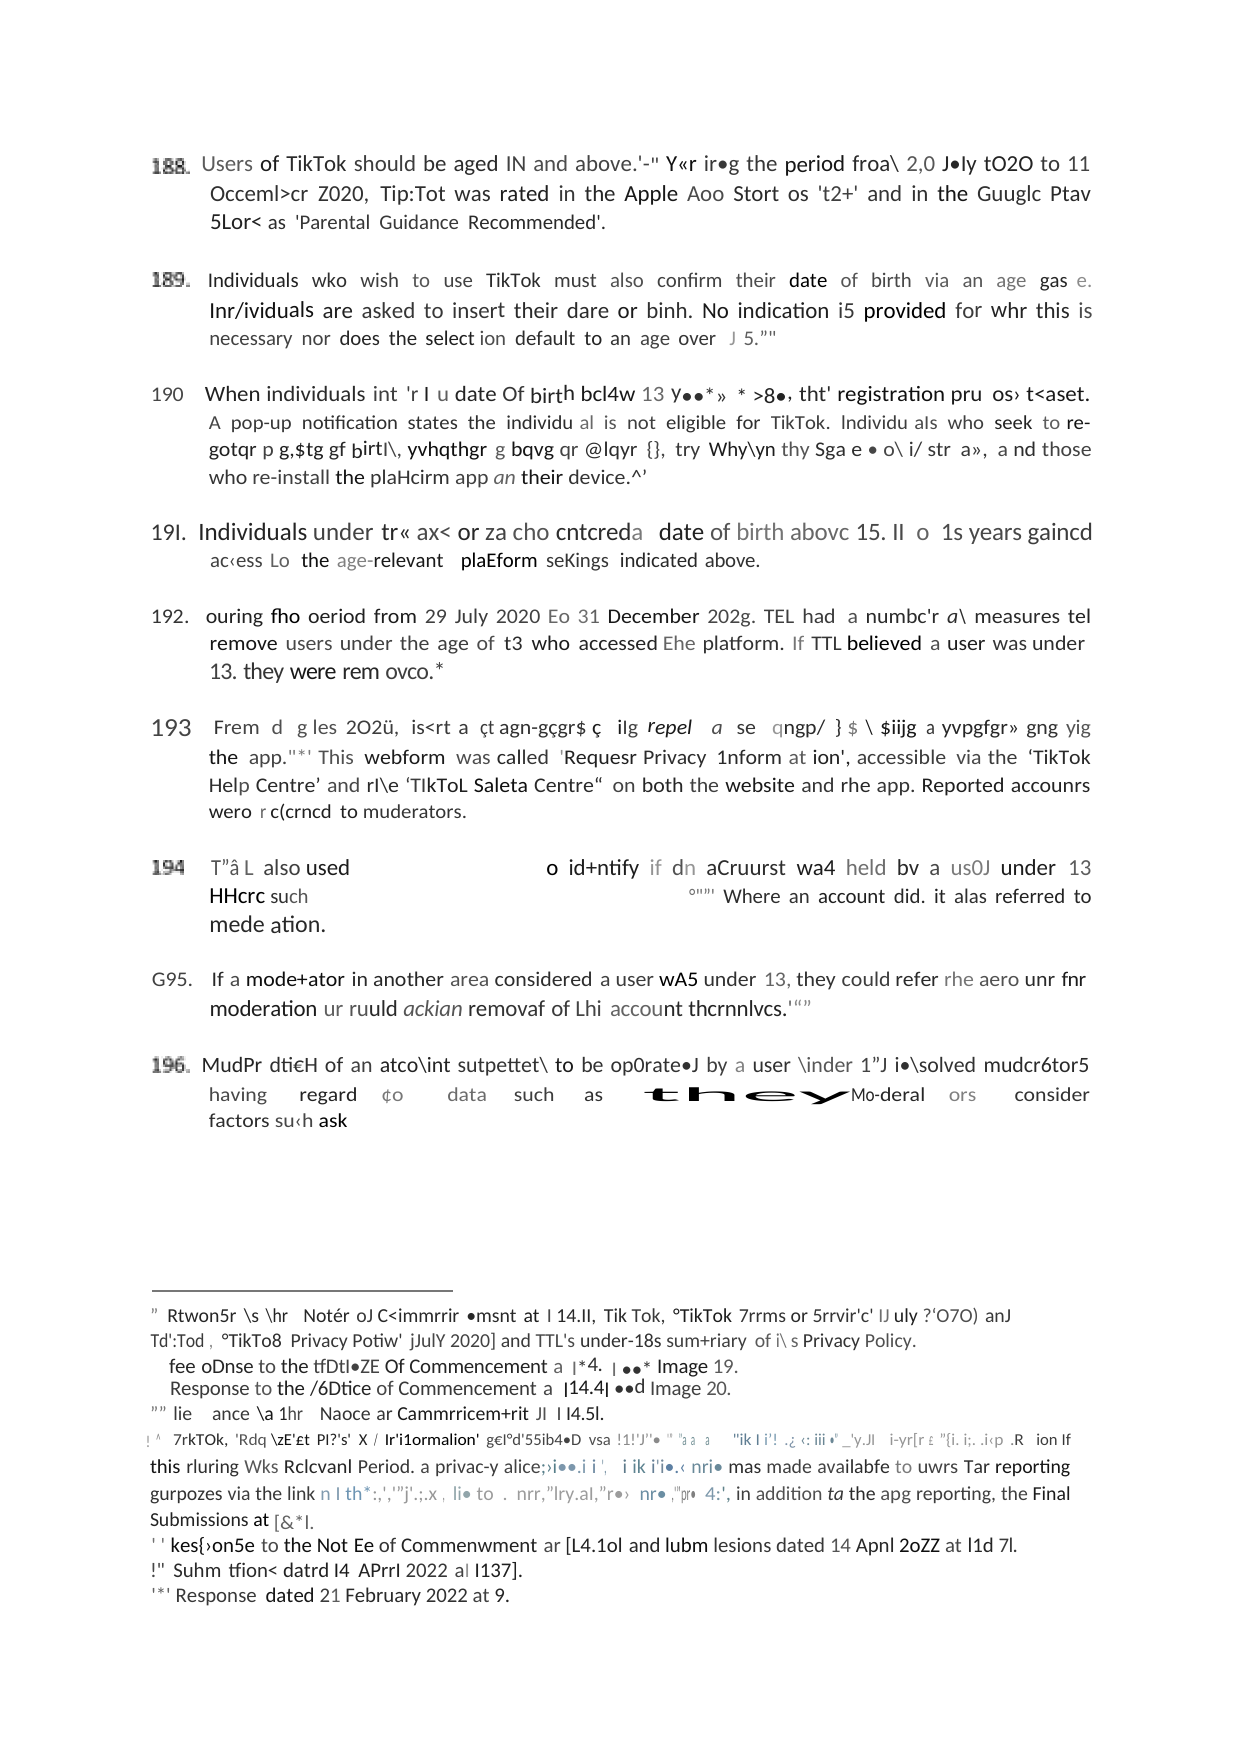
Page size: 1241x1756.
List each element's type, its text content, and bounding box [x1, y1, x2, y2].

text moderation ur ruuld ackian removaf of Lhi account thcrnnlvcs.'“” [209, 994, 1152, 1022]
text Individuals wko wish to use TikTok must also confirm their date of birth via an age gas e. Inr/ividuals are asked to insert their dare or binh. No indication i5 provided for whr this is necessary nor does the select ion default to an age over J 5.”" [152, 267, 1092, 350]
text ! ^ 7rkTOk, 'Rdq \zE'£t PI?'s' X / Ir'i1ormalion' g€I°d'55ib4•D vsa !1!'J’'• '” ”a a a "ik I i’! .¿ ‹: iii •” _'y.JI i-yr[r £ ”{i. i;. .i‹p .R ion If this rluring Wks Rclcvanl Period. a privac-y alice;›i••.i i ', i ik i'i•.‹ nri• mas made availabfe to uwrs Tar reporting gurpozes via the link n I th*:,','”j'.;.x , li• to . nrr,”lry.aI,”r•› nr• ,'”pr• 4:', in addition ta the apg reporting, the Final Submissions at [&*l. [146, 1429, 1071, 1534]
picture [152, 158, 190, 174]
text ”” lie ance \a 1hr Naoce ar Cammrricem+rit JI I I4.5l. [150, 1402, 1152, 1425]
text Users of TikTok should be aged IN and above.'-" Y«r ir•g the period froa\ 2,0 J•Iy tO2O to 11 Occeml>cr Z020, Tip:Tot was rated in the Apple Aoo Stort os 't2+' and in the Guuglc Ptav 5Lor< as 'Parental Guidance Recommended'. [152, 150, 1091, 235]
text G95. If a mode+ator in another area considered a user wA5 under 13, they could refer rhe aero unr fnr [152, 966, 1152, 992]
text !" Suhm tfion< datrd I4 APrrI 2022 aI I137]. '*' Response dated 21 February 2022 at 9. [150, 1558, 539, 1607]
text 13. they were rem ovco.* [209, 658, 1152, 685]
text 193 Frem d g les 2O2ü, is<rt a çt agn-gçgr$ ç iIg repel a se qngp/ } $ \ $iijg a yvpgfgr» gng yig the app."*' This webform was called 'Requesr Privacy 1nform at ion', accessible via the ‘TikTok Help Centre’ and rI\e ‘TIkToL Saleta Centre“ on both the website and rhe app. Reported accounrs wero r c(crncd to muderators. [150, 711, 1091, 823]
picture [152, 272, 190, 287]
text ” Rtwon5r \s \hr Notér oJ C<immrrir •msnt at I 14.II, Tik Tok, °TikTok 7rrms or 5rrvir'c' IJ uly ?‘O7O) anJ Td':Tod , °TikTo8 Privacy Potiw' jJulY 2020] and TTL's under-18s sum+riary of i\ s Privacy Policy. [150, 1303, 1057, 1352]
text T”â L also used o id+ntify if dn aCruurst wa4 held bv a us0J under 13 HHcrc such °"”' Where an account did. it alas referred to mede ation. [152, 853, 1092, 939]
picture [152, 1056, 190, 1073]
text 190 When individuals int 'r I u date Of birth bcl4w 13 y••*» * >8•, tht' registration pru os› t<aset. A pop-up notification states the individu al is not eligible for TikTok. lndividu aIs who seek to re-gotqr p g,$tg gf birtI\, yvhqthgr g bqvg qr @lqyr {}, try Why\yn thy Sga e • o\ i/ str a», a nd those who re-install the plaHcirm app an their device.^’ [151, 378, 1091, 489]
picture [152, 860, 184, 875]
text MudPr dti€H of an atco\int sutpettet\ to be op0rate•J by a user \inder 1”J i•\solved mudcr6tor5 having regard ¢o data such as theyMo-deral ors consider factors su‹h ask [152, 1052, 1090, 1133]
text 19I. Individuals under tr« ax< or za cho cntcreda date of birth abovc 15. II o 1s years gaincd [150, 516, 1152, 546]
text fee oDnse to the tfDtI•ZE Of Commencement a I*4. I ••* Image 19. Response to the /6Dtice of Commencement a l14.4l ••d Image 20. [169, 1354, 808, 1402]
text 192. ouring fho oeriod from 29 July 2020 Eo 31 December 202g. TEL had a numbc'r a\ measures tel remove users under the age of t3 who accessed Ehe platform. If TTL believed a user was under [151, 603, 1092, 656]
text ac‹ess Lo the age-relevant plaEform seKings indicated above. [210, 547, 1152, 572]
text ' ' kes{›on5e to the Not Ee of Commenwment ar [L4.1ol and lubm lesions dated 14 Apnl 2oZZ at l1d 7l. [151, 1537, 1152, 1556]
